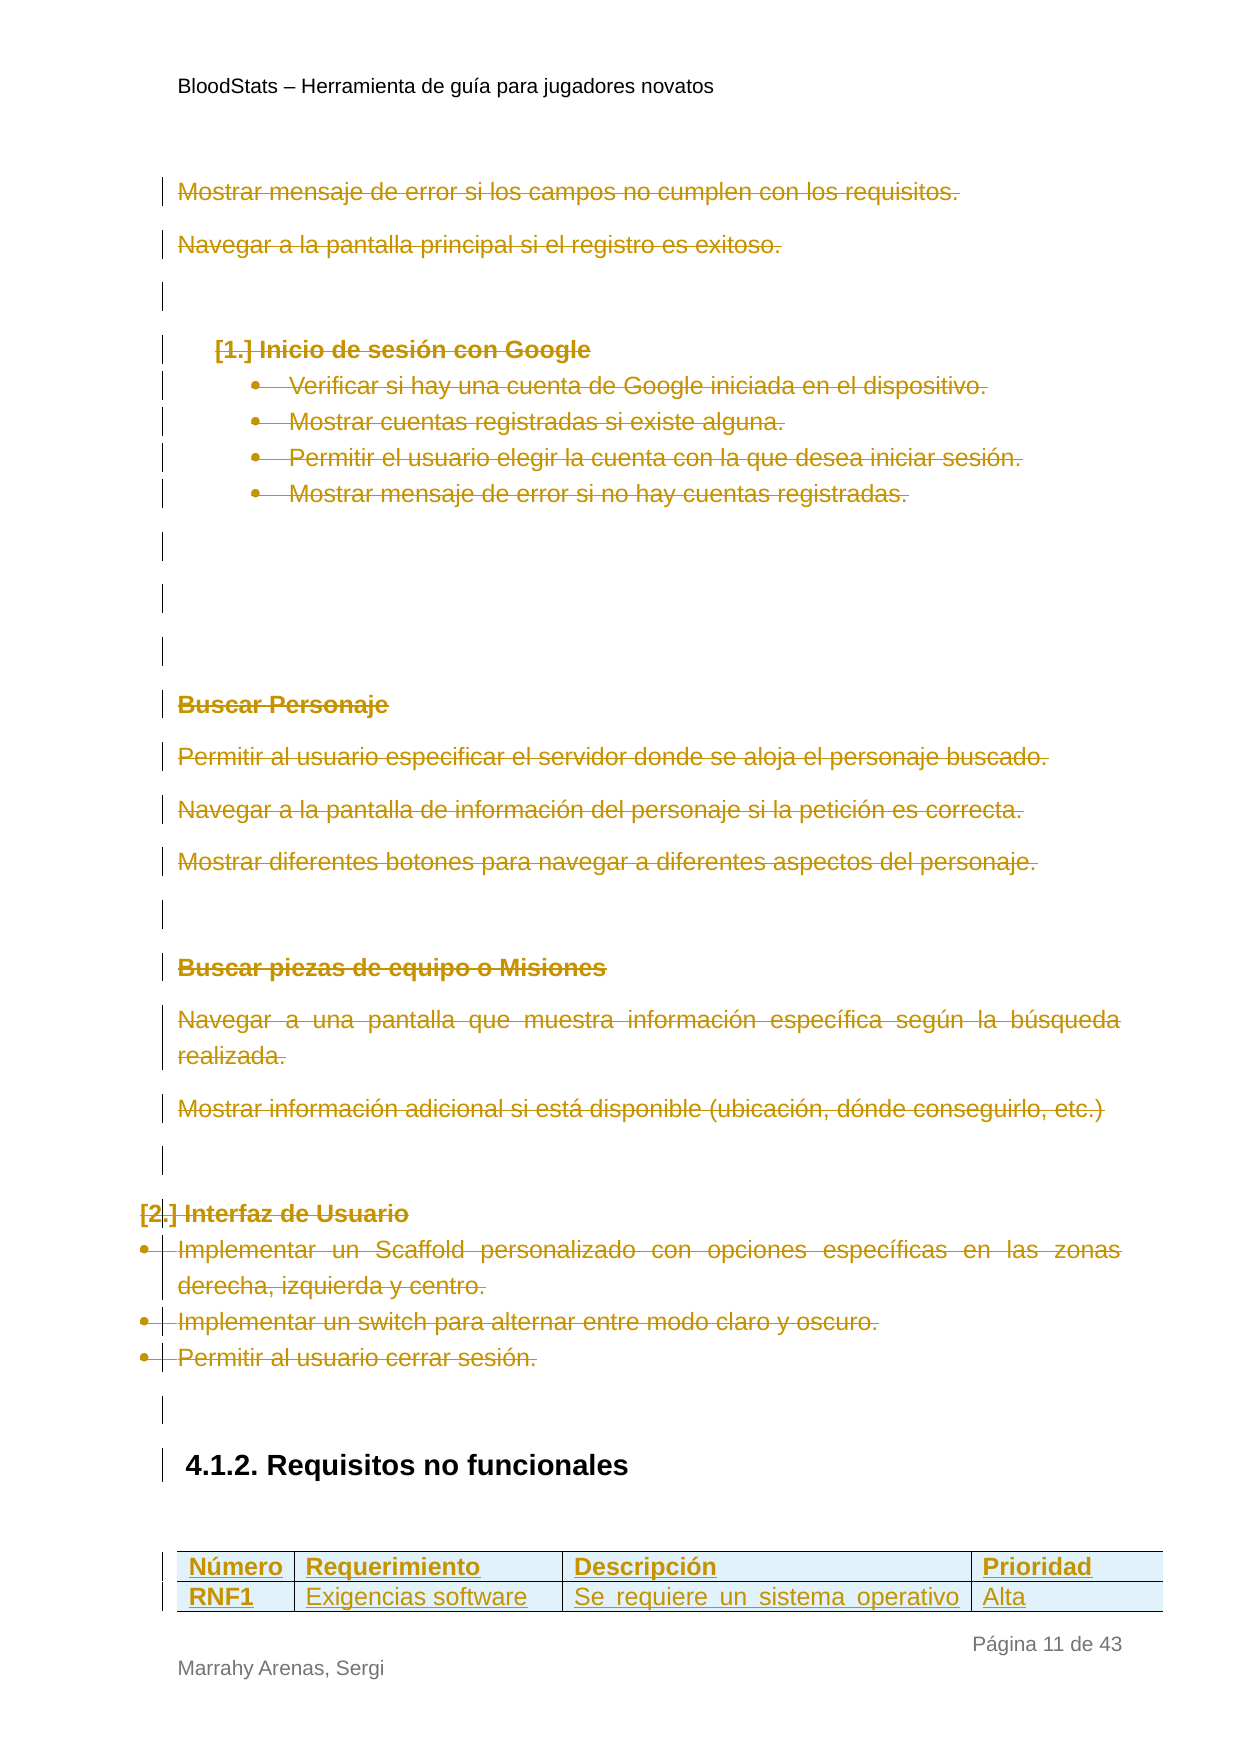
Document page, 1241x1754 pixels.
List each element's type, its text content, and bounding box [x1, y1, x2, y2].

subtitle 4.1.2. Requisitos no funcionales [177, 1448, 1122, 1482]
